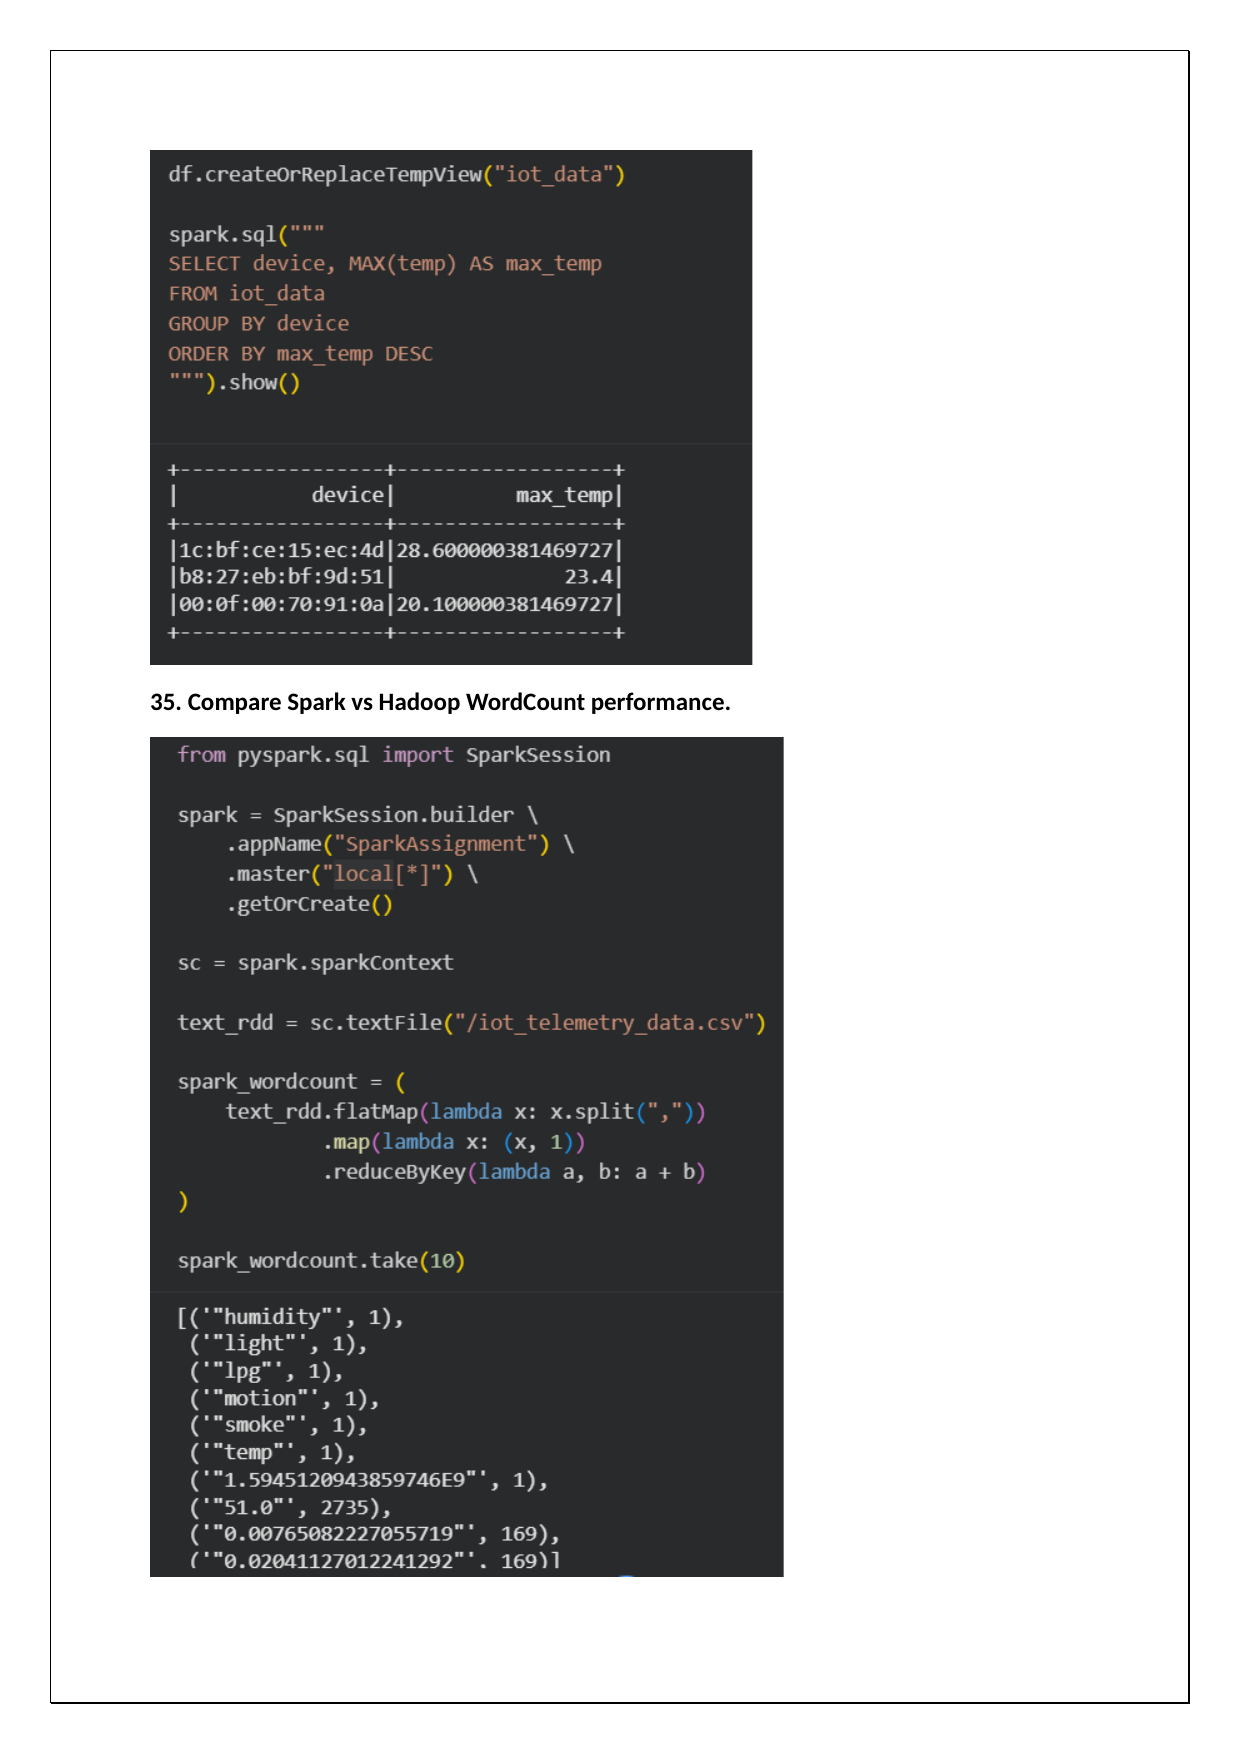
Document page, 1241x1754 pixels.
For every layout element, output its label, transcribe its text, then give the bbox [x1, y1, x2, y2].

picture [150, 737, 784, 1577]
picture [150, 150, 753, 665]
text 35. Compare Spark vs Hadoop WordCount performance. [150, 686, 1089, 717]
